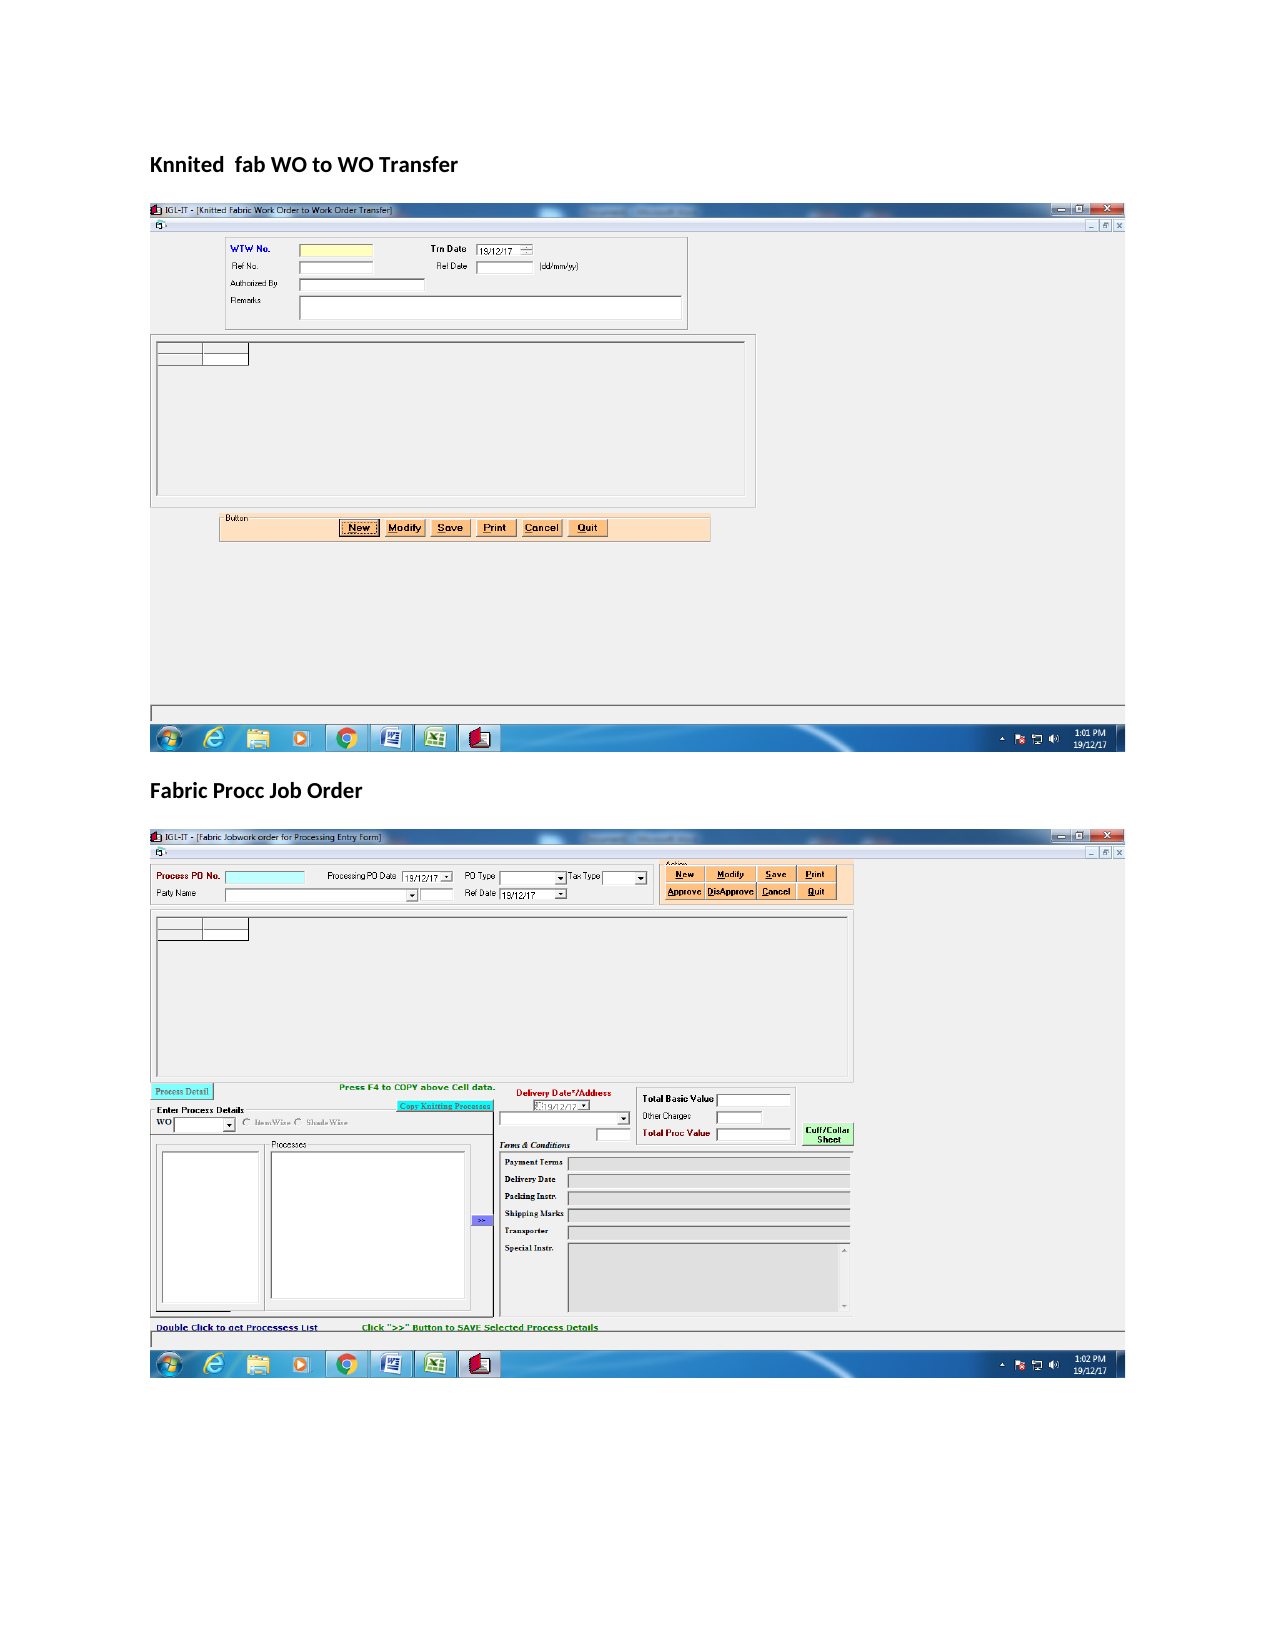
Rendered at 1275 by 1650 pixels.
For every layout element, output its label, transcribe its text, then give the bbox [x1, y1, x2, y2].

text Knnited fab WO to WO Transfer [150, 150, 1125, 178]
picture [150, 203, 1125, 752]
text Fabric Procc Job Order [150, 776, 1125, 804]
picture [150, 829, 1125, 1378]
